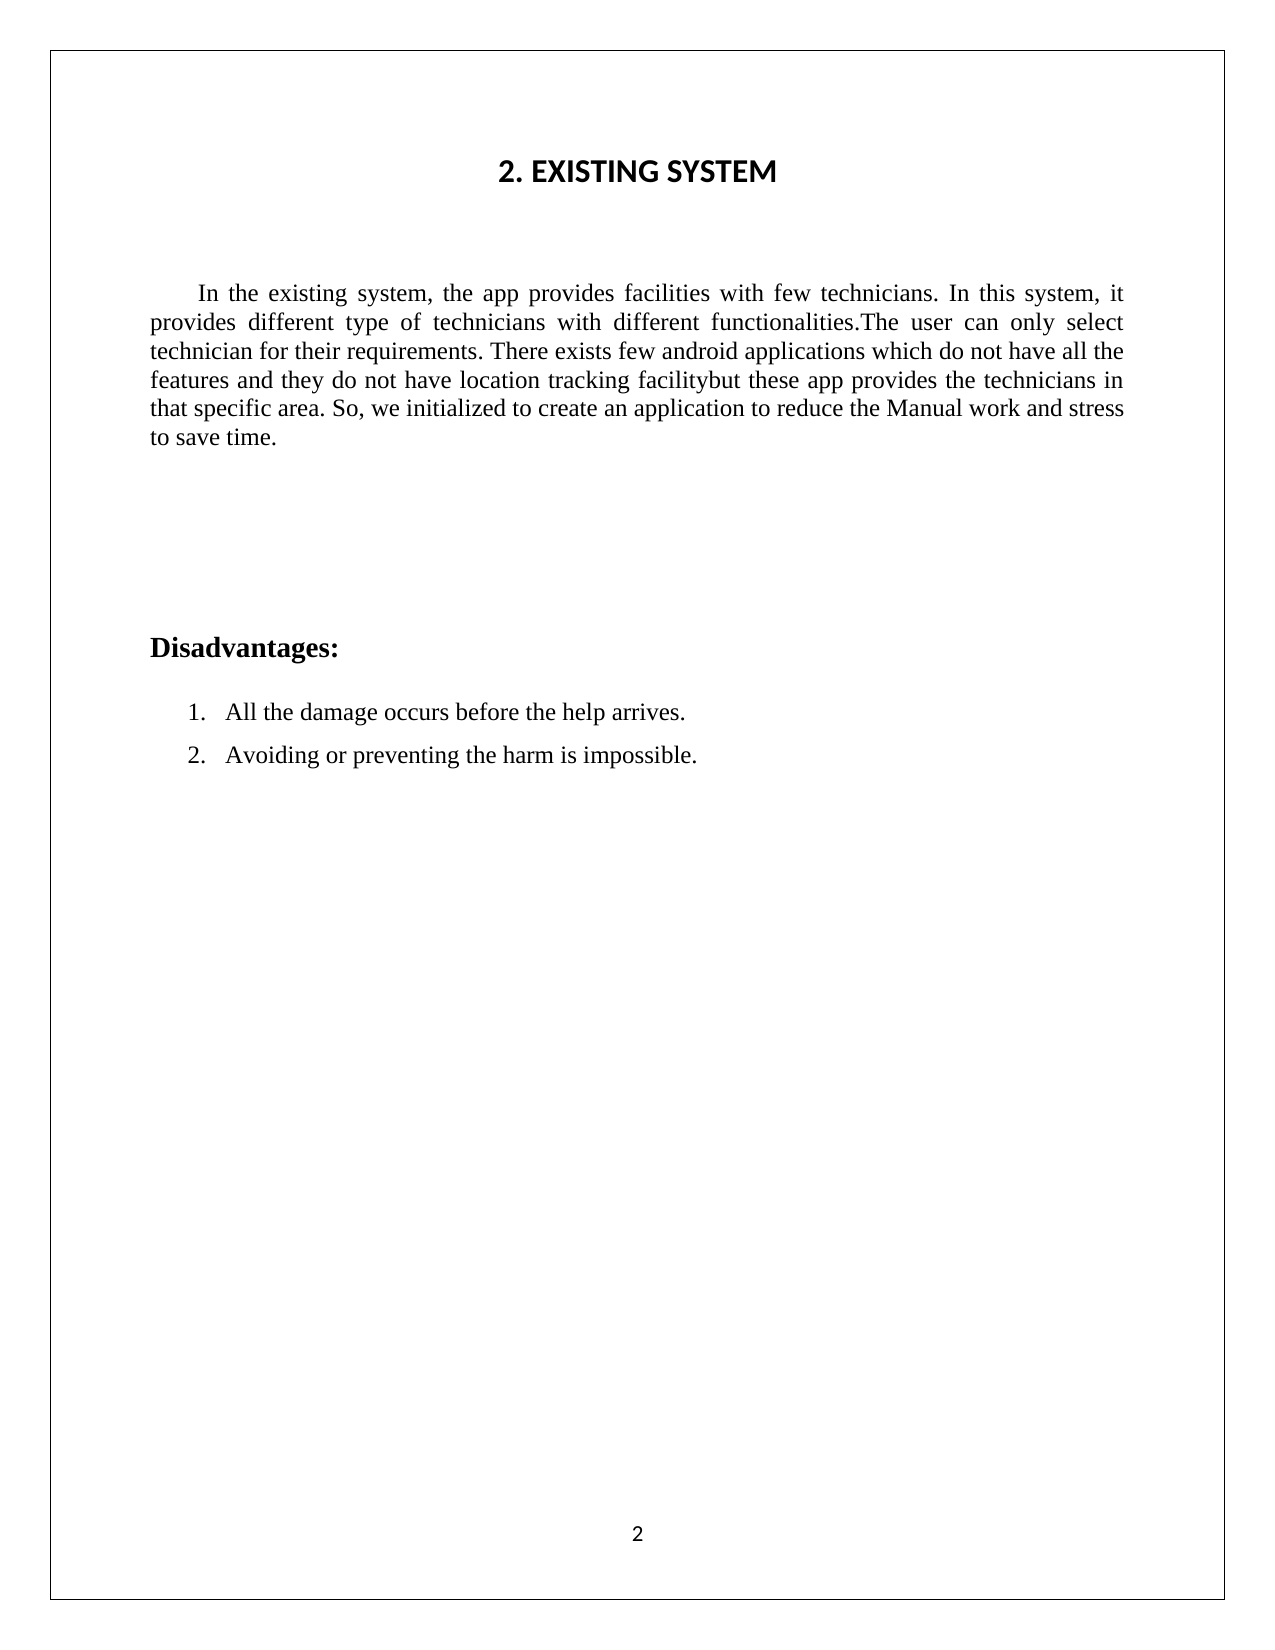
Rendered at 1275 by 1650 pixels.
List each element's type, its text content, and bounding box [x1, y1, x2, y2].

list Avoiding or preventing the harm is impossible. [187, 741, 1125, 769]
text Disadvantages: [150, 630, 1125, 664]
list All the damage occurs before the help arrives. [187, 697, 1125, 726]
text In the existing system, the app provides facilities with few technicians. In this system, it provides different type of technicians with different functionalities.The user can only select technician for their requirements. There exists few android applications which do not have all the features and they do not have location tracking facilitybut these app provides the technicians in that specific area. So, we initialized to create an application to reduce the Manual work and stress to save time. [150, 278, 1125, 451]
text 2. EXISTING SYSTEM [150, 150, 1125, 191]
